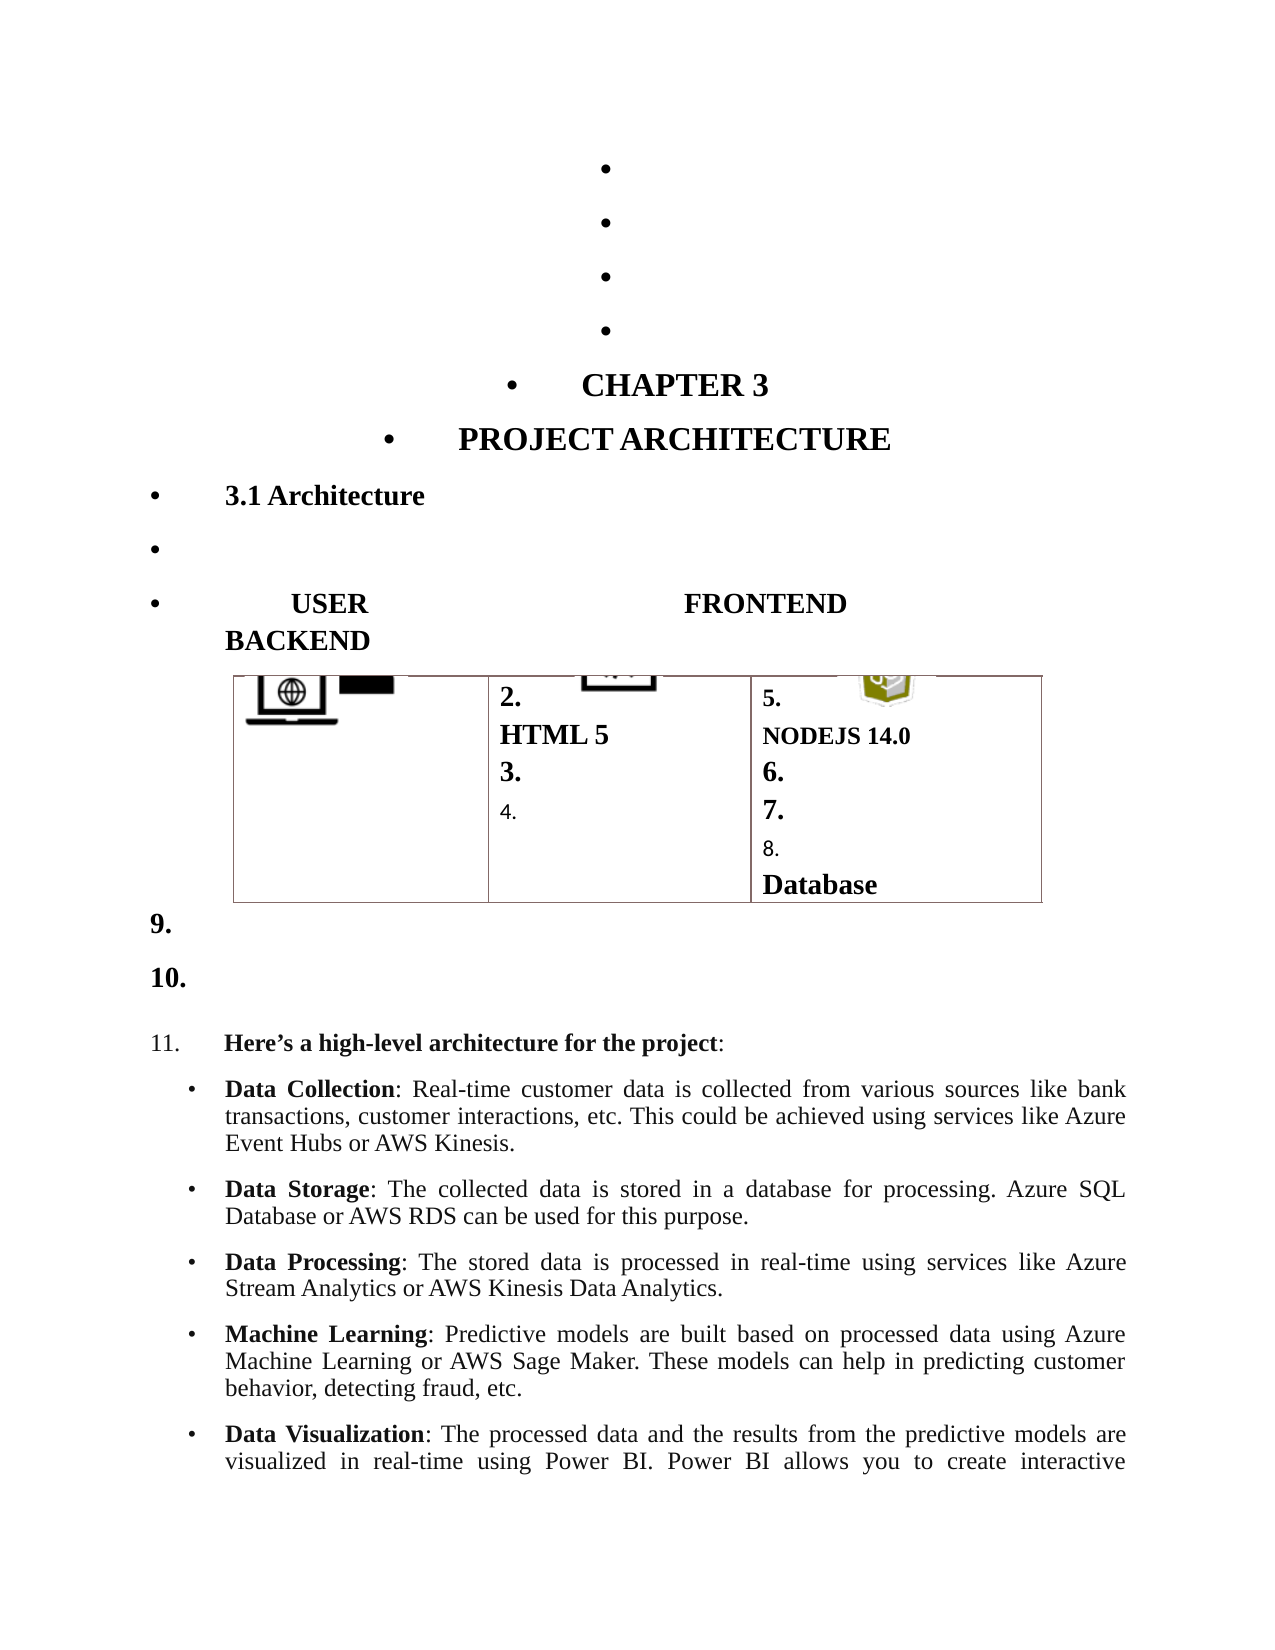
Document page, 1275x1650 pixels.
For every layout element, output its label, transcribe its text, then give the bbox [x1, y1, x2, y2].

list Data Storage: The collected data is stored in a database for processing. Azure SQL Database or AWS RDS can be used for this purpose. [187, 1176, 1127, 1229]
list PROJECT ARCHITECTURE [150, 421, 1125, 458]
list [187, 1421, 1127, 1475]
table_header [234, 677, 488, 902]
list 3.1 Architecture [150, 475, 1125, 512]
table_header HTML 5 [489, 677, 750, 902]
list CHAPTER 3 [150, 367, 1125, 404]
list Data Collection: Real-time customer data is collected from various sources like bank transactions, customer interactions, etc. This could be achieved using services like Azure Event Hubs or AWS Kinesis. [187, 1076, 1127, 1157]
list Here’s a high-level architecture for the project: [150, 1030, 1125, 1057]
table_header NODEJS 14.0 Database [752, 677, 1041, 902]
list USER FRONTEND BACKEND [150, 583, 1125, 658]
list Data Processing: The stored data is processed in real-time using services like Azure Stream Analytics or AWS Kinesis Data Analytics. [187, 1248, 1127, 1302]
list Machine Learning: Predictive models are built based on processed data using Azure Machine Learning or AWS Sage Maker. These models can help in predicting customer behavior, detecting fraud, etc. [187, 1321, 1127, 1402]
